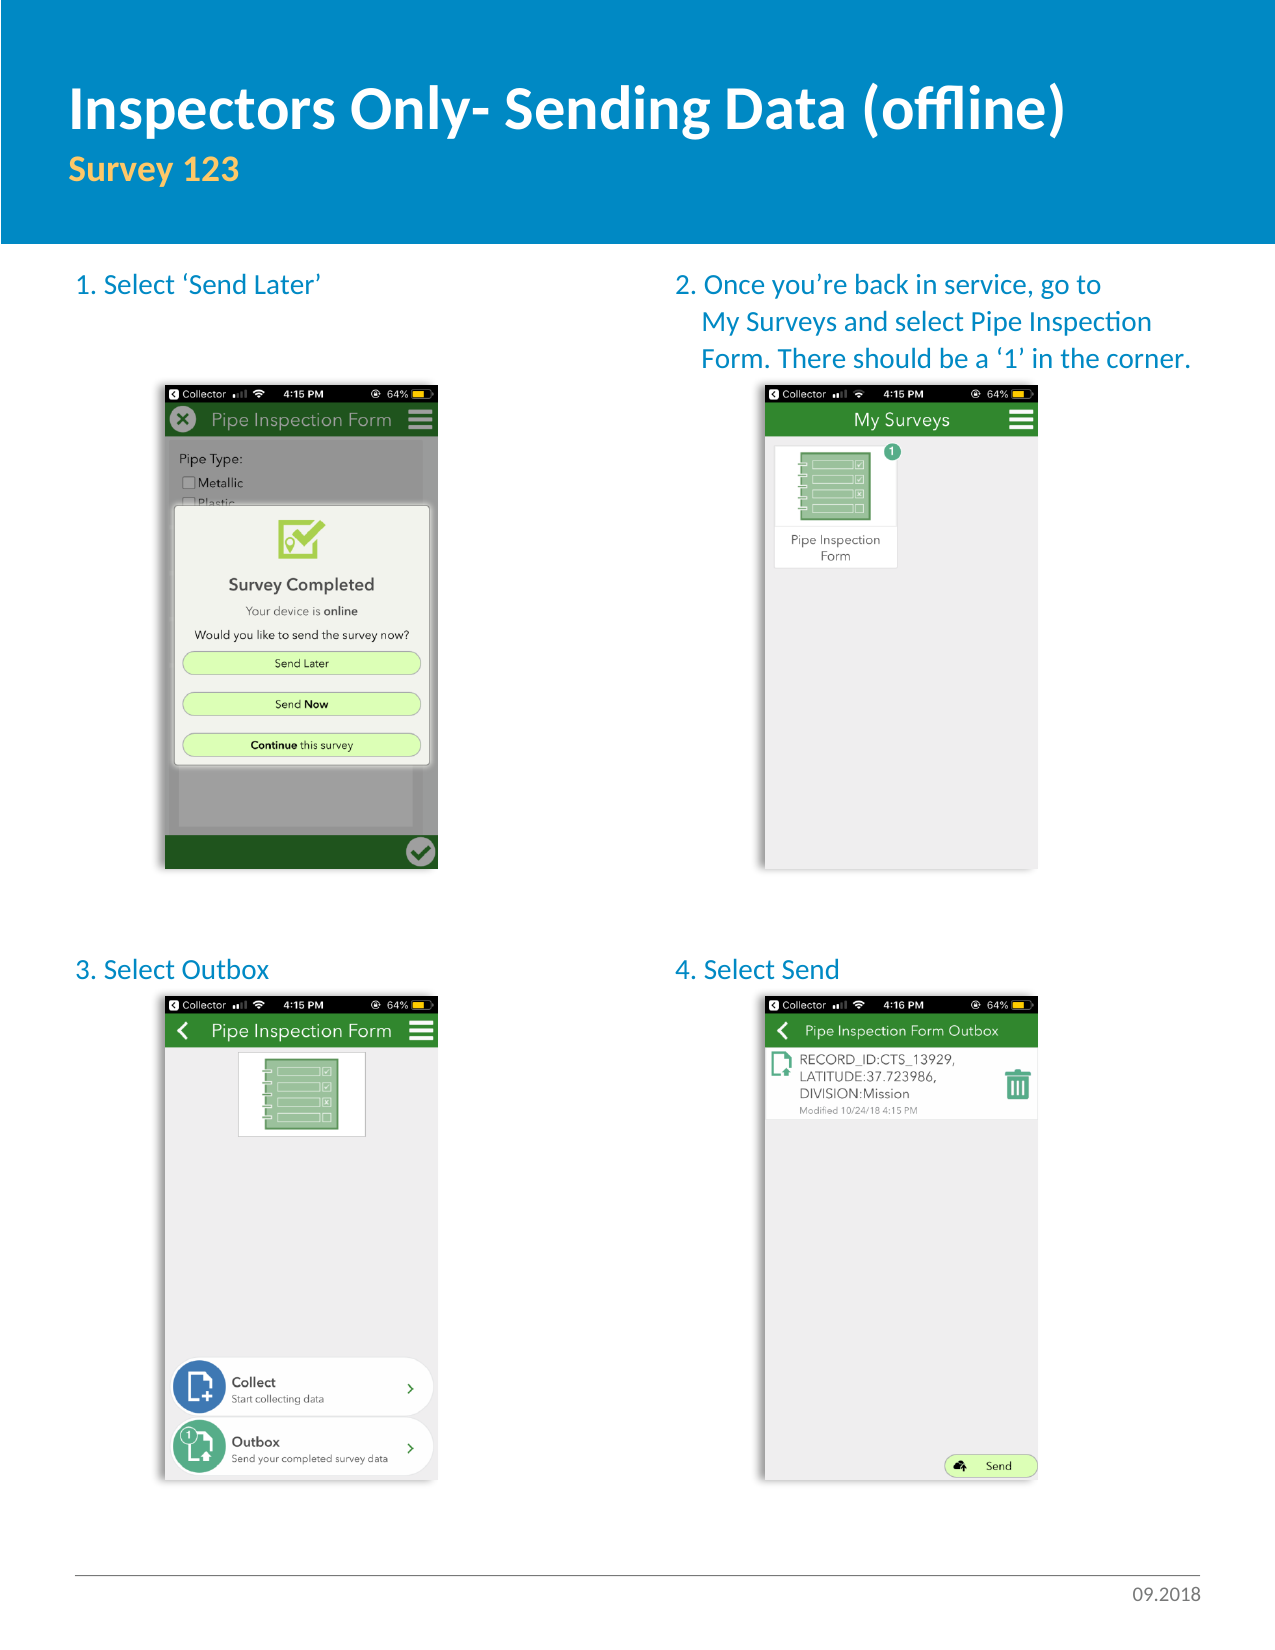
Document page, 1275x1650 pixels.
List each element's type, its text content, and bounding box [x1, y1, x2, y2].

picture [165, 385, 438, 869]
text 3. Select Outbox 4. Select Send [0, 951, 1275, 987]
picture [165, 996, 438, 1480]
picture [765, 385, 1038, 869]
picture [765, 996, 1038, 1480]
text 1. Select ‘Send Later’ 2. Once you’re back in service, go to My Surveys and select Pipe Inspection Form. There should be a ‘1’ in the corner. [0, 266, 1275, 375]
